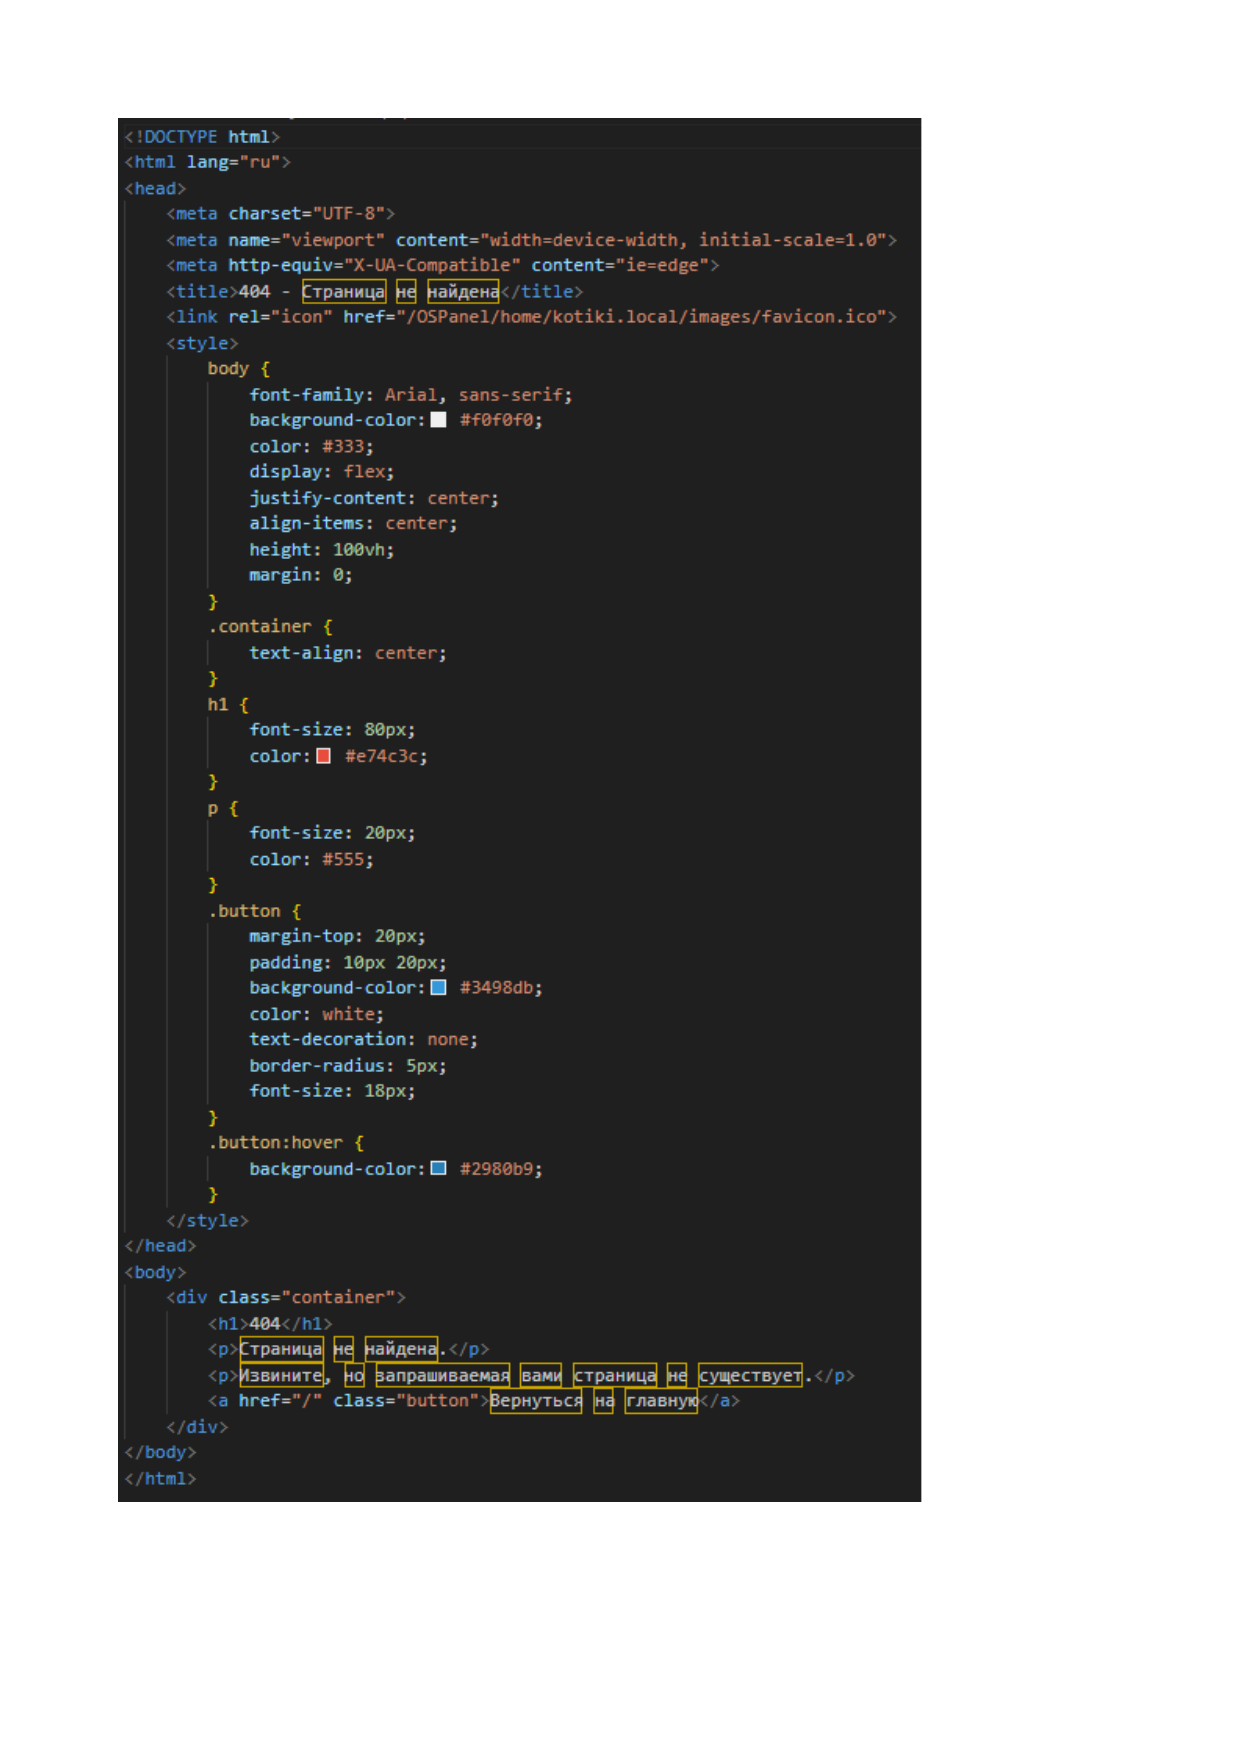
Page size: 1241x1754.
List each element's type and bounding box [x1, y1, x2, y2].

picture [118, 118, 922, 1502]
